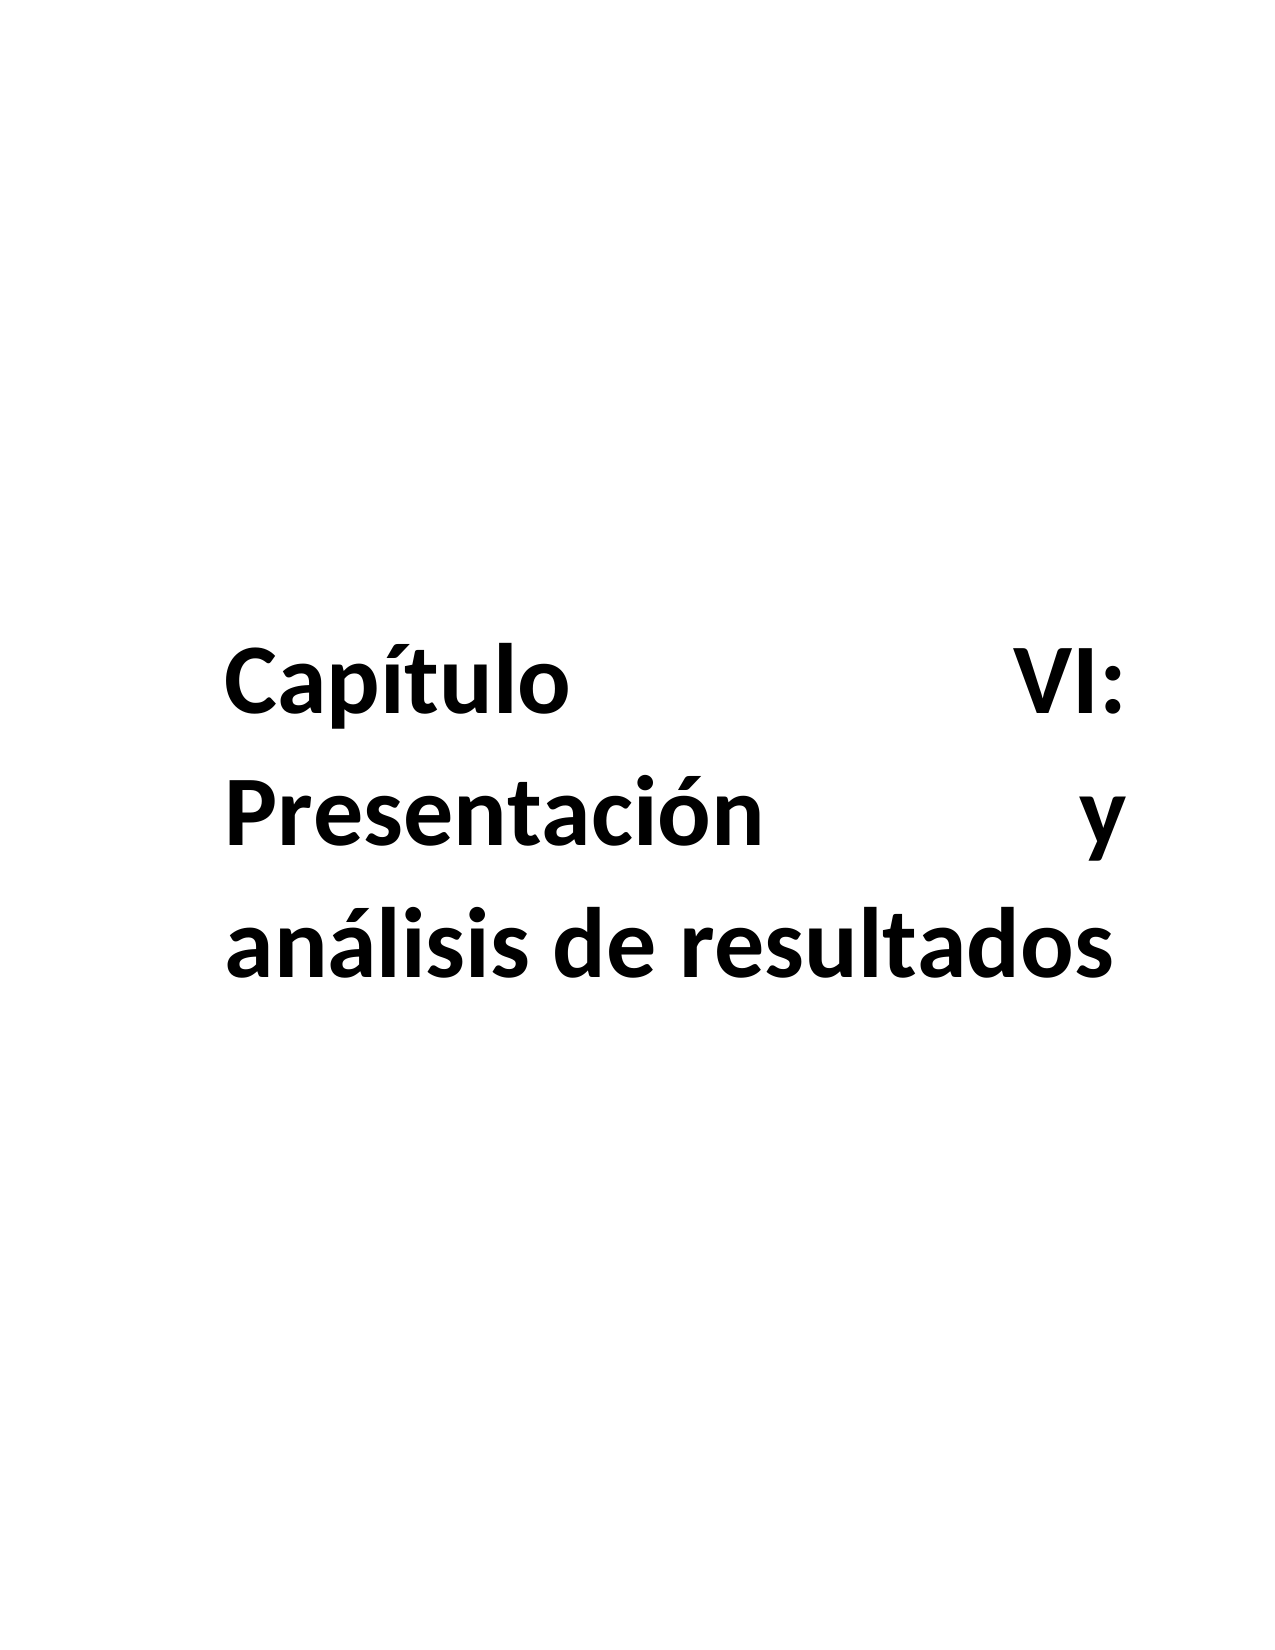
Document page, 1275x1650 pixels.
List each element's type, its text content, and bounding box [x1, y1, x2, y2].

text Capítulo VI: Presentación y análisis de resultados [224, 617, 1127, 1002]
